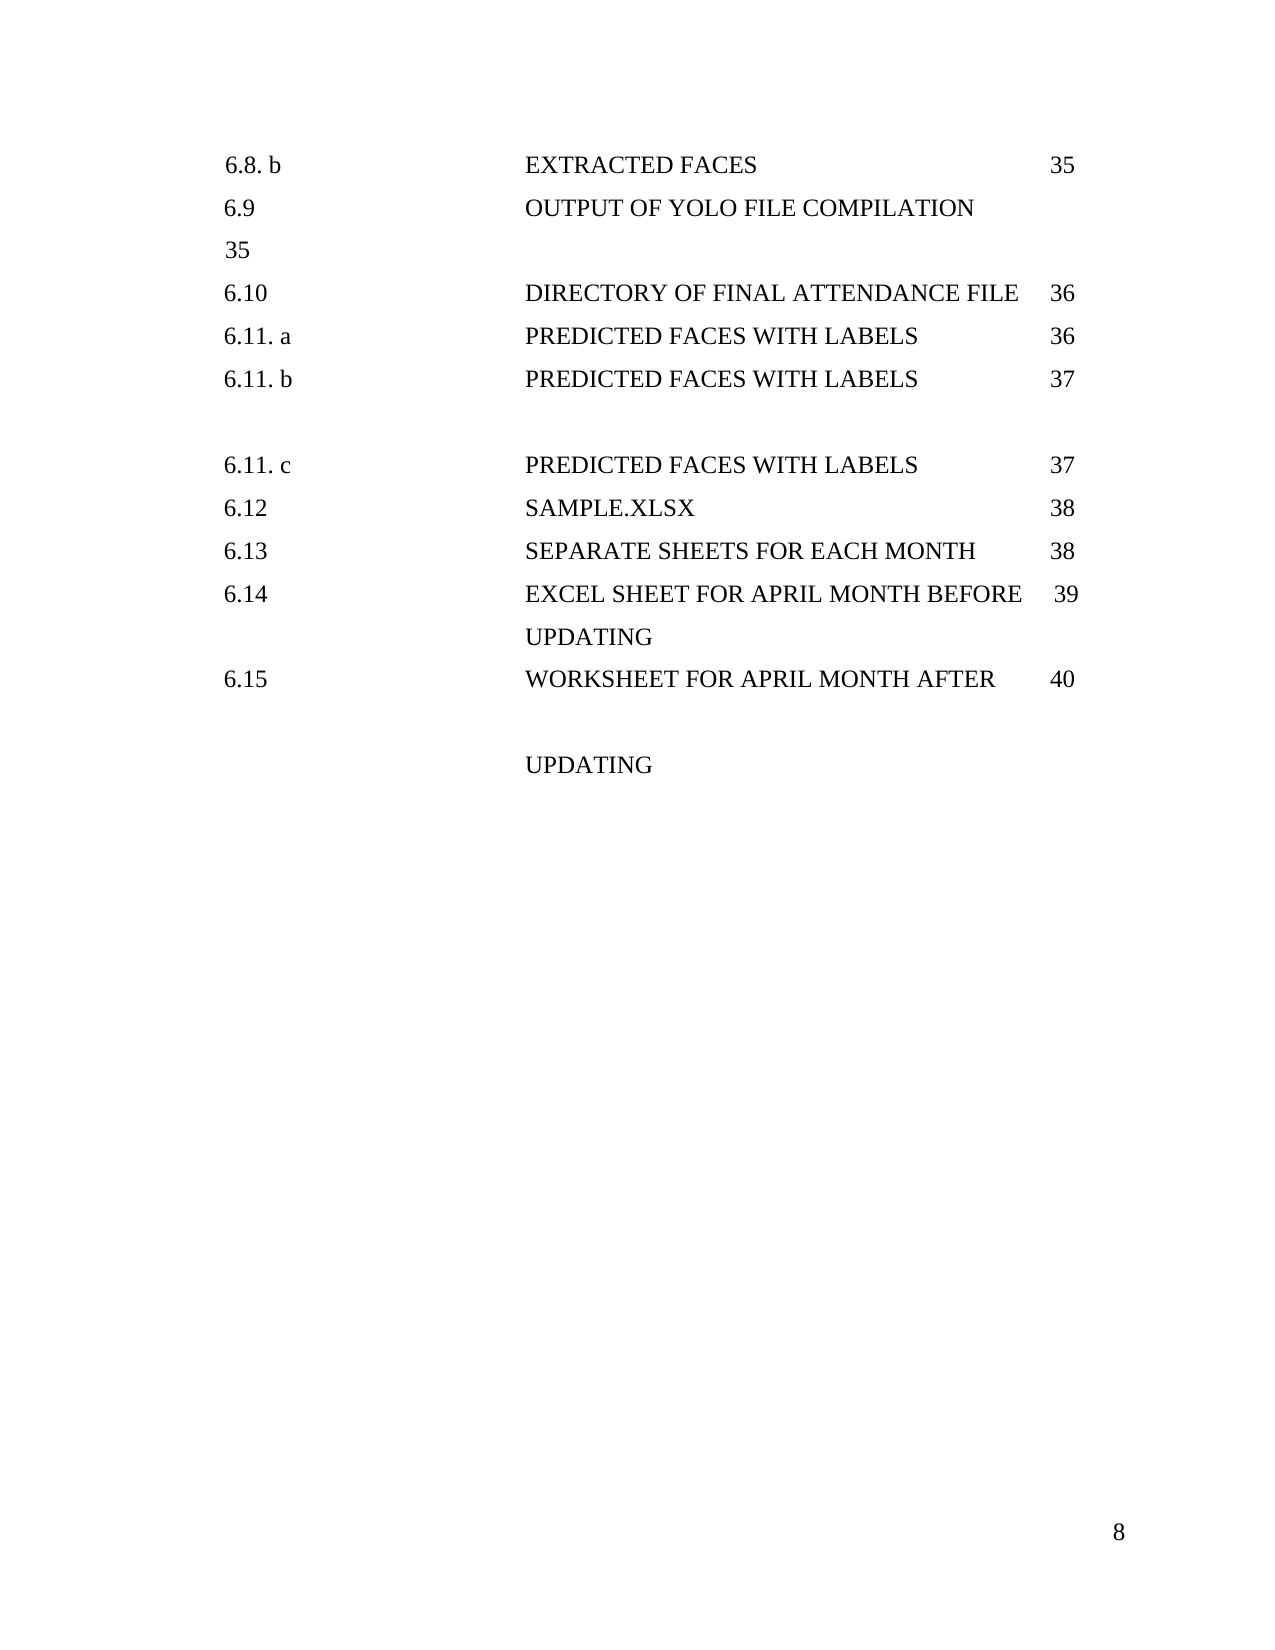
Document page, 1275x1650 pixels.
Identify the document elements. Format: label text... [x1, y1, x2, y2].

text 6.15 WORKSHEET FOR APRIL MONTH AFTER 40 [224, 664, 1125, 736]
text 6.9 OUTPUT OF YOLO FILE COMPILATION 35 [224, 193, 1125, 264]
text 6.10 DIRECTORY OF FINAL ATTENDANCE FILE 36 [224, 278, 1125, 307]
text 6.11. b PREDICTED FACES WITH LABELS 37 [224, 364, 1125, 393]
text 6.12 SAMPLE.XLSX 38 [224, 493, 1125, 522]
text UPDATING [224, 750, 1125, 779]
text 6.14 EXCEL SHEET FOR APRIL MONTH BEFORE 39 [224, 579, 1125, 607]
text 6.11. c PREDICTED FACES WITH LABELS 37 [224, 450, 1125, 479]
text 6.8. b EXTRACTED FACES 35 [224, 150, 1125, 179]
text 6.13 SEPARATE SHEETS FOR EACH MONTH 38 [224, 536, 1125, 564]
text UPDATING [224, 622, 1125, 650]
text 6.11. a PREDICTED FACES WITH LABELS 36 [224, 321, 1125, 350]
